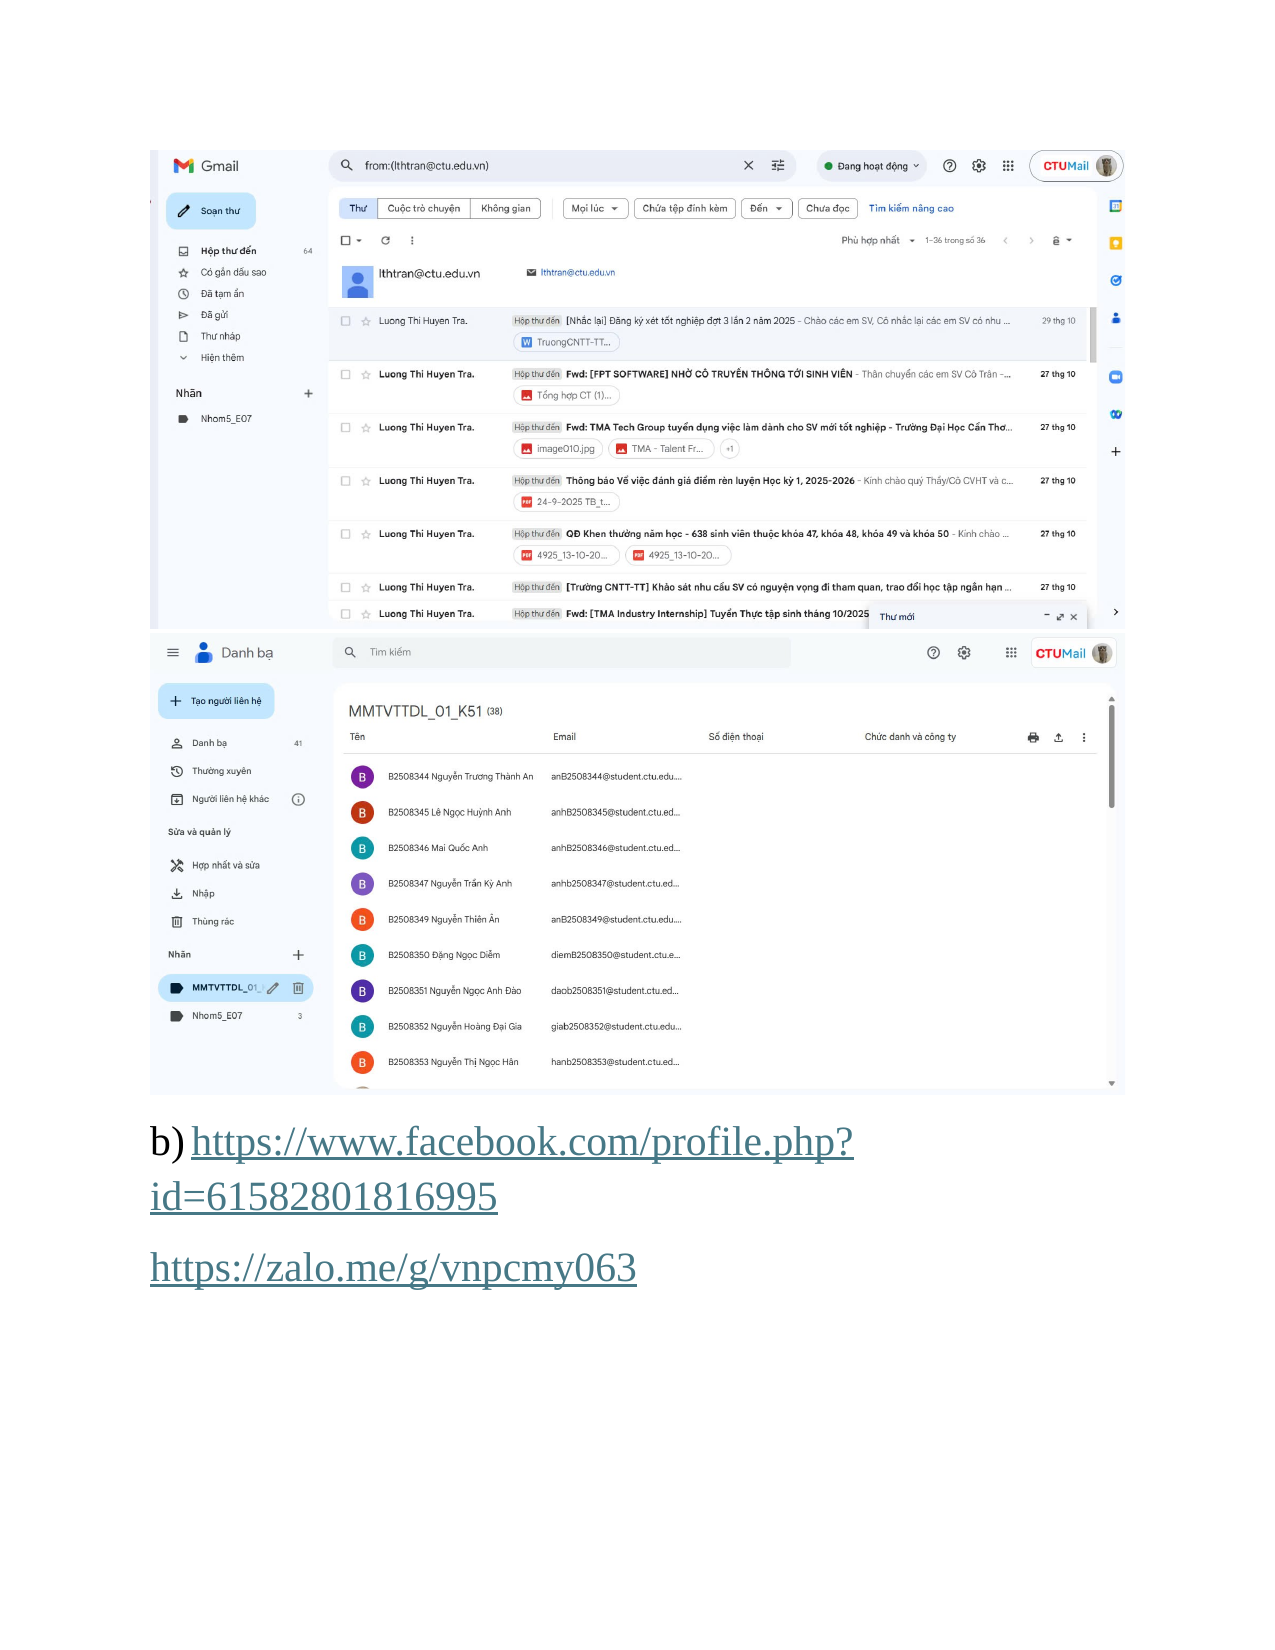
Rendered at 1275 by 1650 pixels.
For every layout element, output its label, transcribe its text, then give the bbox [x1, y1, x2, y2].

picture [150, 150, 1125, 629]
text b) https://www.facebook.com/profile.php?id=61582801816995 [150, 1116, 1125, 1219]
picture [150, 633, 1125, 1095]
text https://zalo.me/g/vnpcmy063 [150, 1243, 1125, 1291]
